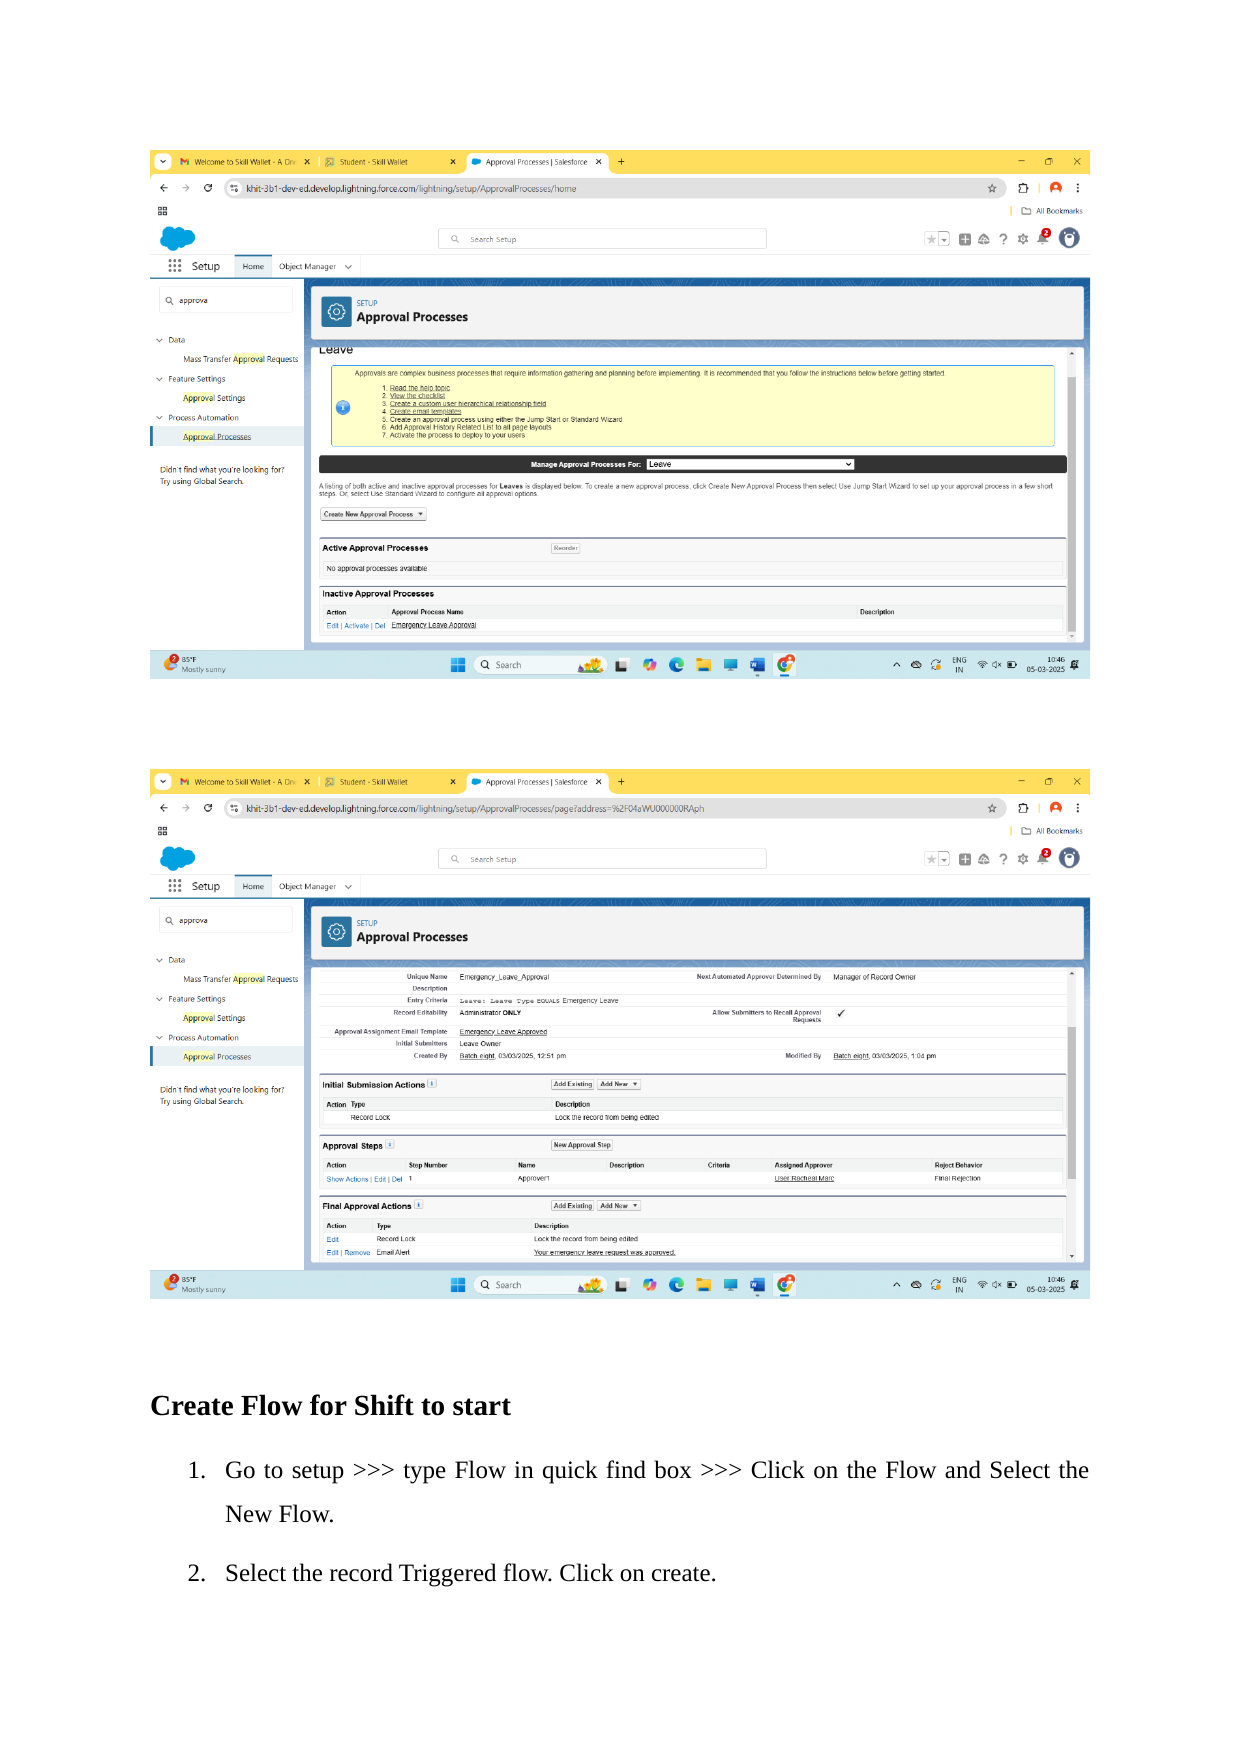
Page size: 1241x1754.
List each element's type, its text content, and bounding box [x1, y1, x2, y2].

list Go to setup >>> type Flow in quick find box >>> Click on the Flow and Select the New Flow. [187, 1456, 1090, 1527]
text Create Flow for Shift to start [150, 1388, 1090, 1422]
list Select the record Triggered flow. Click on create. [187, 1558, 1090, 1587]
picture [150, 150, 1091, 679]
picture [150, 769, 1091, 1299]
